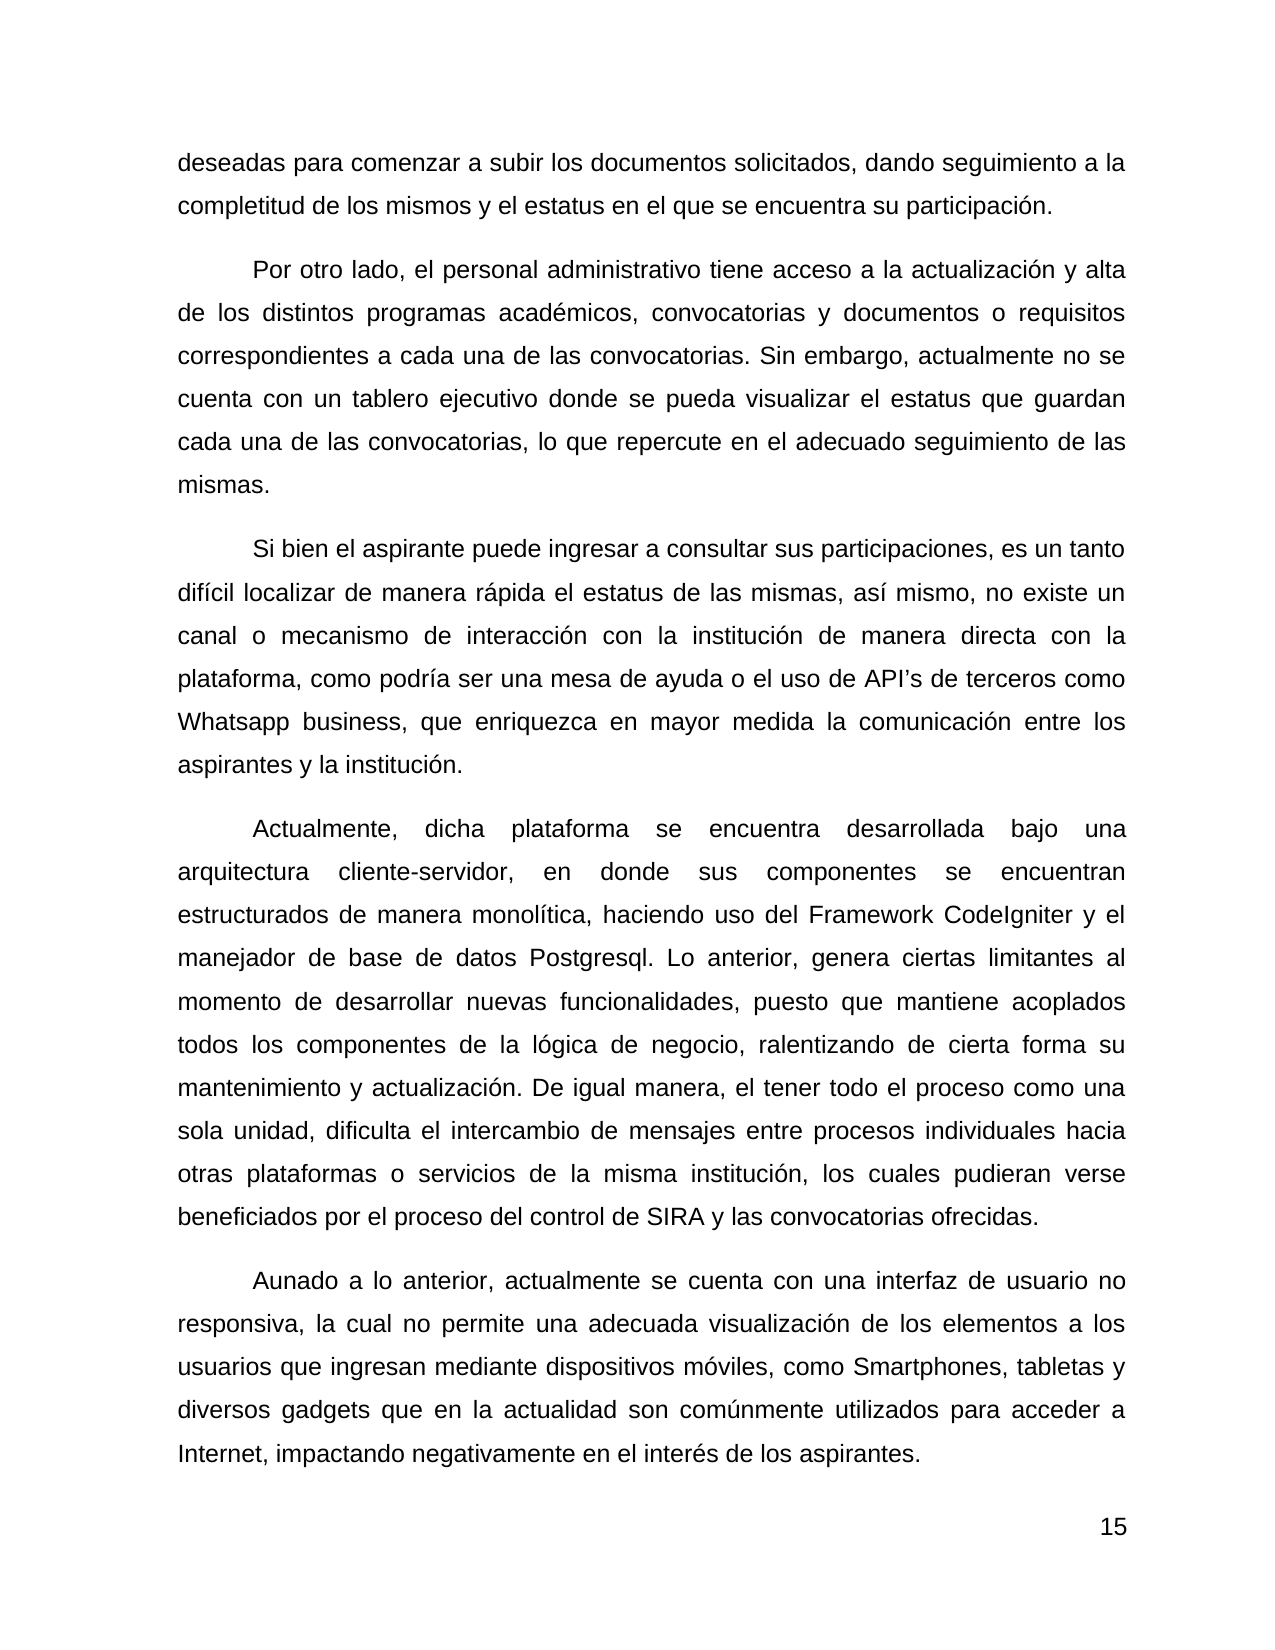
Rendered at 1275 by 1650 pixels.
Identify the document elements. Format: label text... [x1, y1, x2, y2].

text Por otro lado, el personal administrativo tiene acceso a la actualización y alta de los distintos programas académicos, convocatorias y documentos o requisitos correspondientes a cada una de las convocatorias. Sin embargo, actualmente no se cuenta con un tablero ejecutivo donde se pueda visualizar el estatus que guardan cada una de las convocatorias, lo que repercute en el adecuado seguimiento de las mismas. [177, 255, 1127, 499]
text Aunado a lo anterior, actualmente se cuenta con una interfaz de usuario no responsiva, la cual no permite una adecuada visualización de los elementos a los usuarios que ingresan mediante dispositivos móviles, como Smartphones, tabletas y diversos gadgets que en la actualidad son comúnmente utilizados para acceder a Internet, impactando negativamente en el interés de los aspirantes. [177, 1266, 1127, 1467]
text Actualmente, dicha plataforma se encuentra desarrollada bajo una arquitectura cliente-servidor, en donde sus componentes se encuentran estructurados de manera monolítica, haciendo uso del Framework CodeIgniter y el manejador de base de datos Postgresql. Lo anterior, genera ciertas limitantes al momento de desarrollar nuevas funcionalidades, puesto que mantiene acoplados todos los componentes de la lógica de negocio, ralentizando de cierta forma su mantenimiento y actualización. De igual manera, el tener todo el proceso como una sola unidad, dificulta el intercambio de mensajes entre procesos individuales hacia otras plataformas o servicios de la misma institución, los cuales pudieran verse beneficiados por el proceso del control de SIRA y las convocatorias ofrecidas. [177, 814, 1127, 1231]
text Si bien el aspirante puede ingresar a consultar sus participaciones, es un tanto difícil localizar de manera rápida el estatus de las mismas, así mismo, no existe un canal o mecanismo de interacción con la institución de manera directa con la plataforma, como podría ser una mesa de ayuda o el uso de API’s de terceros como Whatsapp business, que enriquezca en mayor medida la comunicación entre los aspirantes y la institución. [177, 534, 1127, 779]
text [177, 148, 1127, 219]
